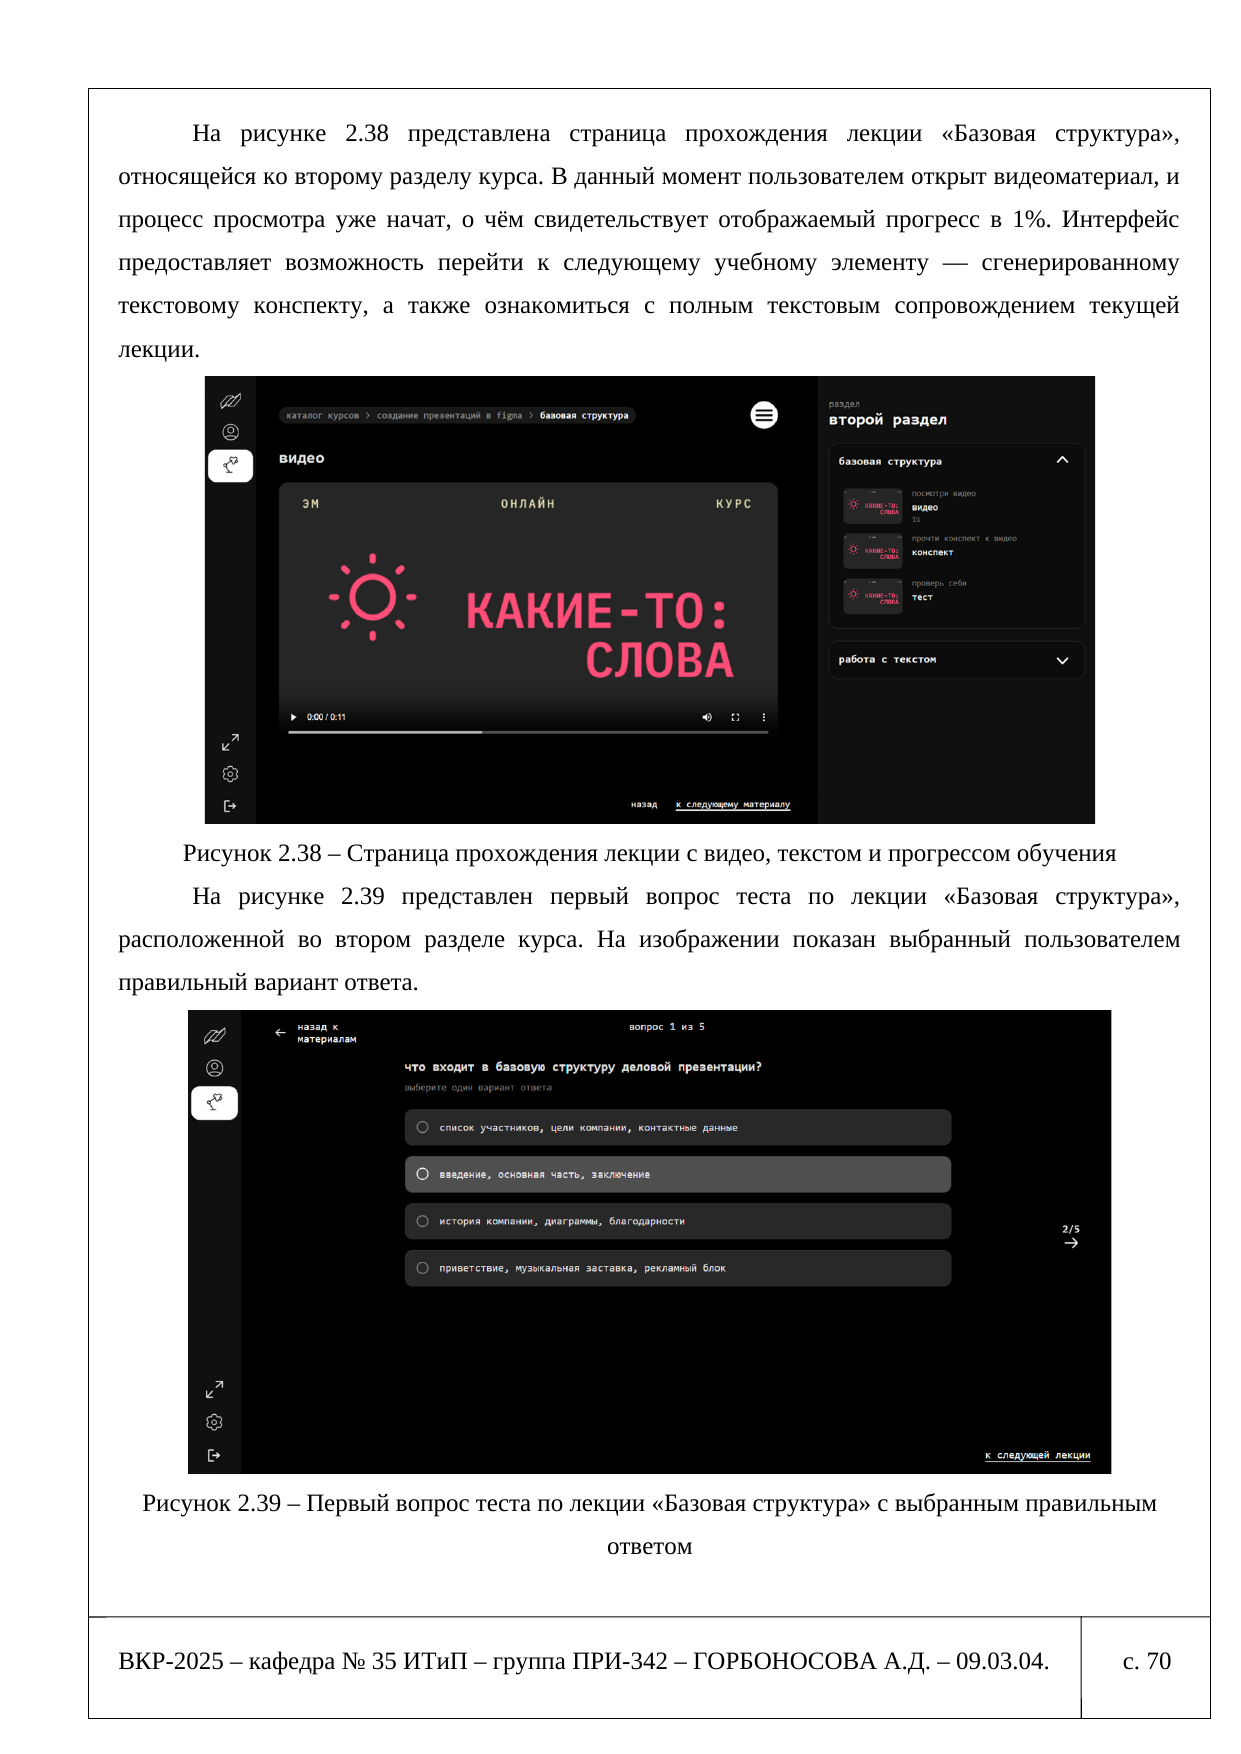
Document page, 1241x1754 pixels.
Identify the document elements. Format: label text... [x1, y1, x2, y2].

text На рисунке 2.38 представлена страница прохождения лекции «Базовая структура», относящейся ко второму разделу курса. В данный момент пользователем открыт видеоматериал, и процесс просмотра уже начат, о чём свидетельствует отображаемый прогресс в 1%. Интерфейс предоставляет возможность перейти к следующему учебному элементу — сгенерированному текстовому конспекту, а также ознакомиться с полным текстовым сопровождением текущей лекции. [118, 118, 1181, 362]
picture [204, 376, 1096, 824]
text Рисунок 2.39 – Первый вопрос теста по лекции «Базовая структура» с выбранным правильным ответом [118, 1488, 1181, 1560]
text На рисунке 2.39 представлен первый вопрос теста по лекции «Базовая структура», расположенной во втором разделе курса. На изображении показан выбранный пользователем правильный вариант ответа. [118, 881, 1181, 996]
picture [187, 1010, 1112, 1474]
text Рисунок 2.38 – Страница прохождения лекции с видео, текстом и прогрессом обучения [118, 838, 1181, 867]
